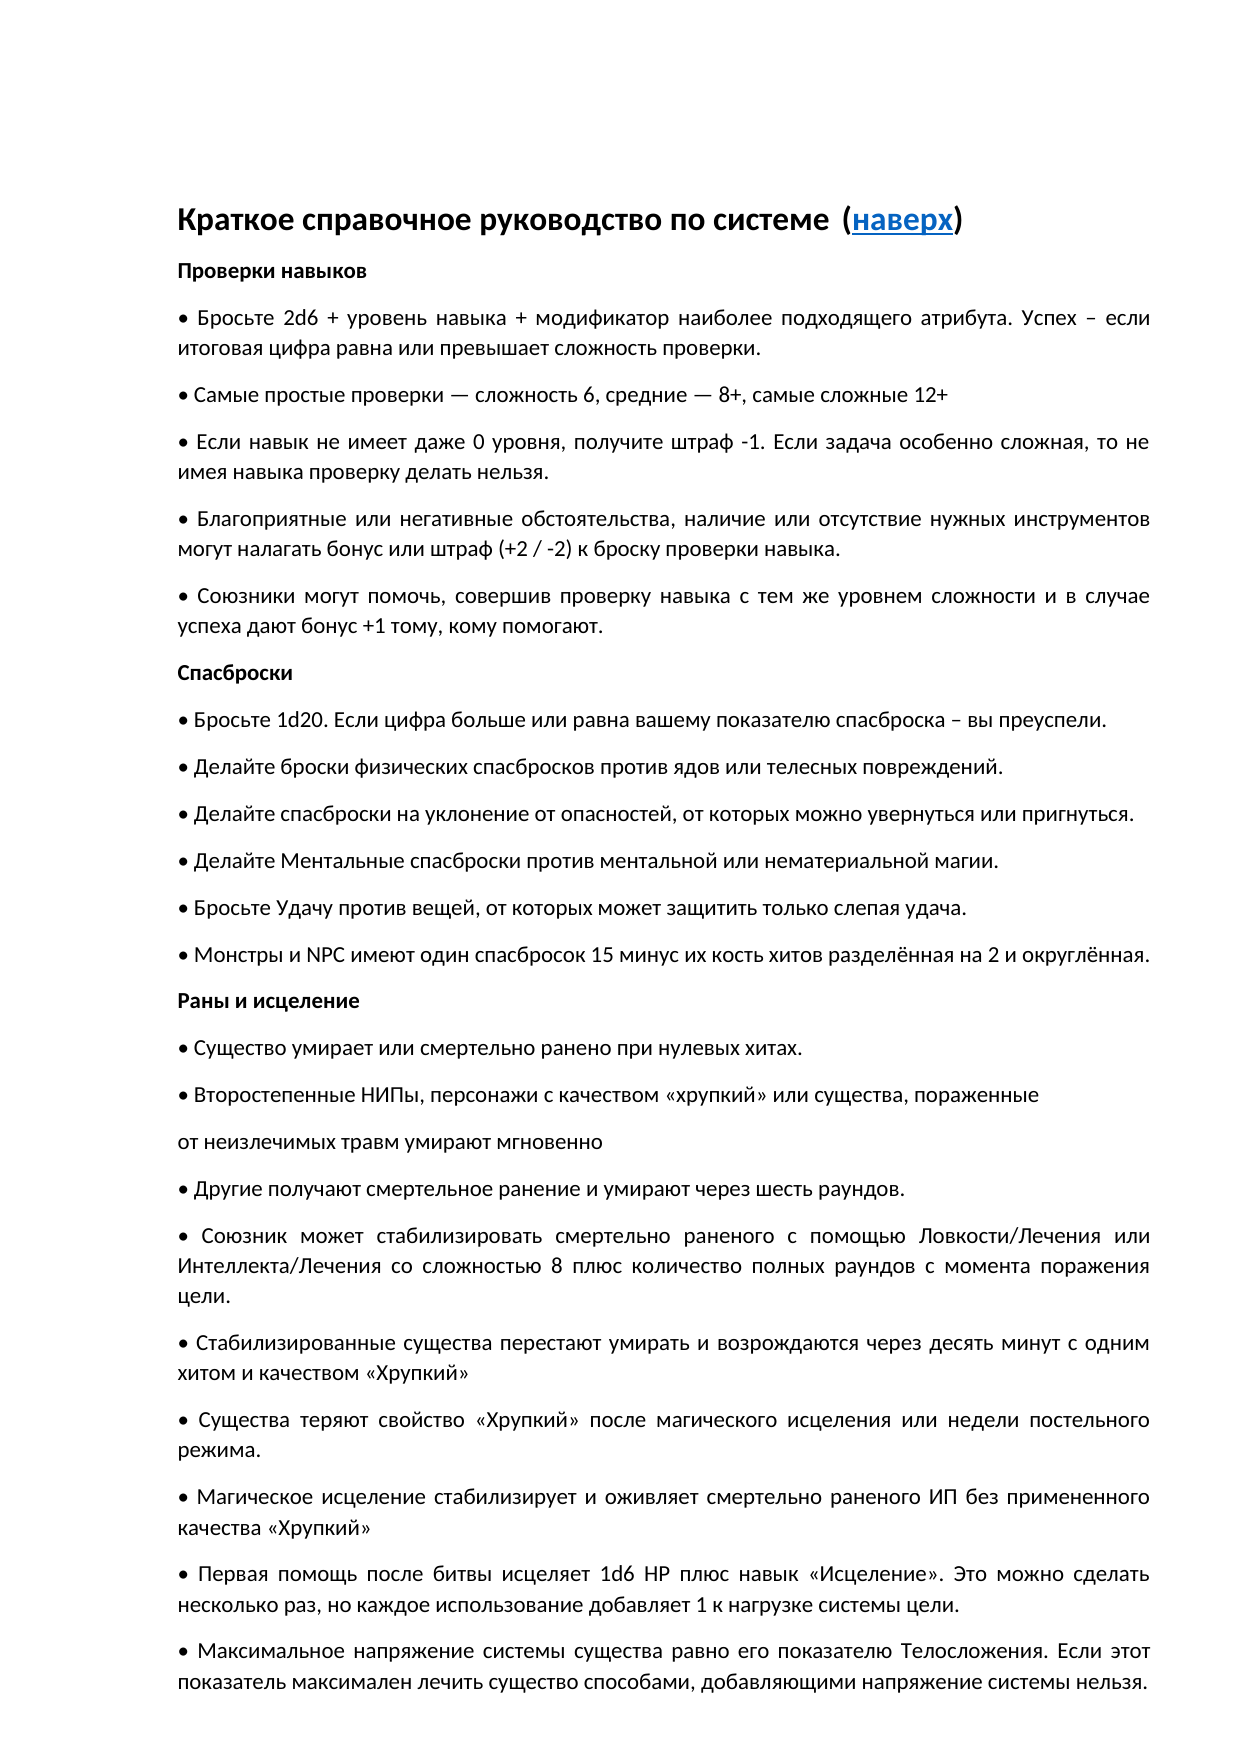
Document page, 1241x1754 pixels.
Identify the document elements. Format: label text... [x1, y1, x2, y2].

text от неизлечимых травм умирают мгновенно [177, 1127, 1152, 1155]
subtitle Краткое справочное руководство по системе (наверх) [177, 198, 1152, 239]
text • Самые простые проверки — сложность 6, средние — 8+, самые сложные 12+ [177, 380, 1152, 408]
text • Союзник может стабилизировать смертельно раненого с помощью Ловкости/Лечения или Интеллекта/Лечения со сложностью 8 плюс количество полных раундов с момента поражения цели. [177, 1221, 1152, 1309]
text • Бросьте 1d20. Если цифра больше или равна вашему показателю спасброска – вы преуспели. [177, 705, 1152, 733]
text • Стабилизированные существа перестают умирать и возрождаются через десять минут с одним хитом и качеством «Хрупкий» [177, 1328, 1152, 1386]
text Проверки навыков [177, 256, 1152, 284]
text • Делайте спасброски на уклонение от опасностей, от которых можно увернуться или пригнуться. [177, 799, 1152, 827]
text • Если навык не имеет даже 0 уровня, получите штраф -1. Если задача особенно сложная, то не имея навыка проверку делать нельзя. [177, 427, 1152, 485]
text • Существа теряют свойство «Хрупкий» после магического исцеления или недели постельного режима. [177, 1405, 1152, 1463]
text • Делайте Ментальные спасброски против ментальной или нематериальной магии. [177, 846, 1152, 874]
text • Монстры и NPC имеют один спасбросок 15 минус их кость хитов разделённая на 2 и округлённая. [177, 940, 1152, 968]
text Раны и исцеление [177, 987, 1152, 1014]
text • Союзники могут помочь, совершив проверку навыка с тем же уровнем сложности и в случае успеха дают бонус +1 тому, кому помогают. [177, 581, 1152, 639]
text • Существо умирает или смертельно ранено при нулевых хитах. [177, 1033, 1152, 1061]
text • Бросьте 2d6 + уровень навыка + модификатор наиболее подходящего атрибута. Успех – если итоговая цифра равна или превышает сложность проверки. [177, 303, 1152, 361]
text • Второстепенные НИПы, персонажи с качеством «хрупкий» или существа, пораженные [177, 1080, 1152, 1108]
text • Максимальное напряжение системы существа равно его показателю Телосложения. Если этот показатель максимален лечить существо способами, добавляющими напряжение системы нельзя. [177, 1637, 1152, 1695]
text • Бросьте Удачу против вещей, от которых может защитить только слепая удача. [177, 893, 1152, 921]
text • Магическое исцеление стабилизирует и оживляет смертельно раненого ИП без примененного качества «Хрупкий» [177, 1482, 1152, 1541]
text Спасброски [177, 658, 1152, 686]
text • Делайте броски физических спасбросков против ядов или телесных повреждений. [177, 752, 1152, 780]
text • Первая помощь после битвы исцеляет 1d6 HP плюс навык «Исцеление». Это можно сделать несколько раз, но каждое использование добавляет 1 к нагрузке системы цели. [177, 1559, 1152, 1618]
text • Другие получают смертельное ранение и умирают через шесть раундов. [177, 1174, 1152, 1202]
text • Благоприятные или негативные обстоятельства, наличие или отсутствие нужных инструментов могут налагать бонус или штраф (+2 / -2) к броску проверки навыка. [177, 504, 1152, 562]
